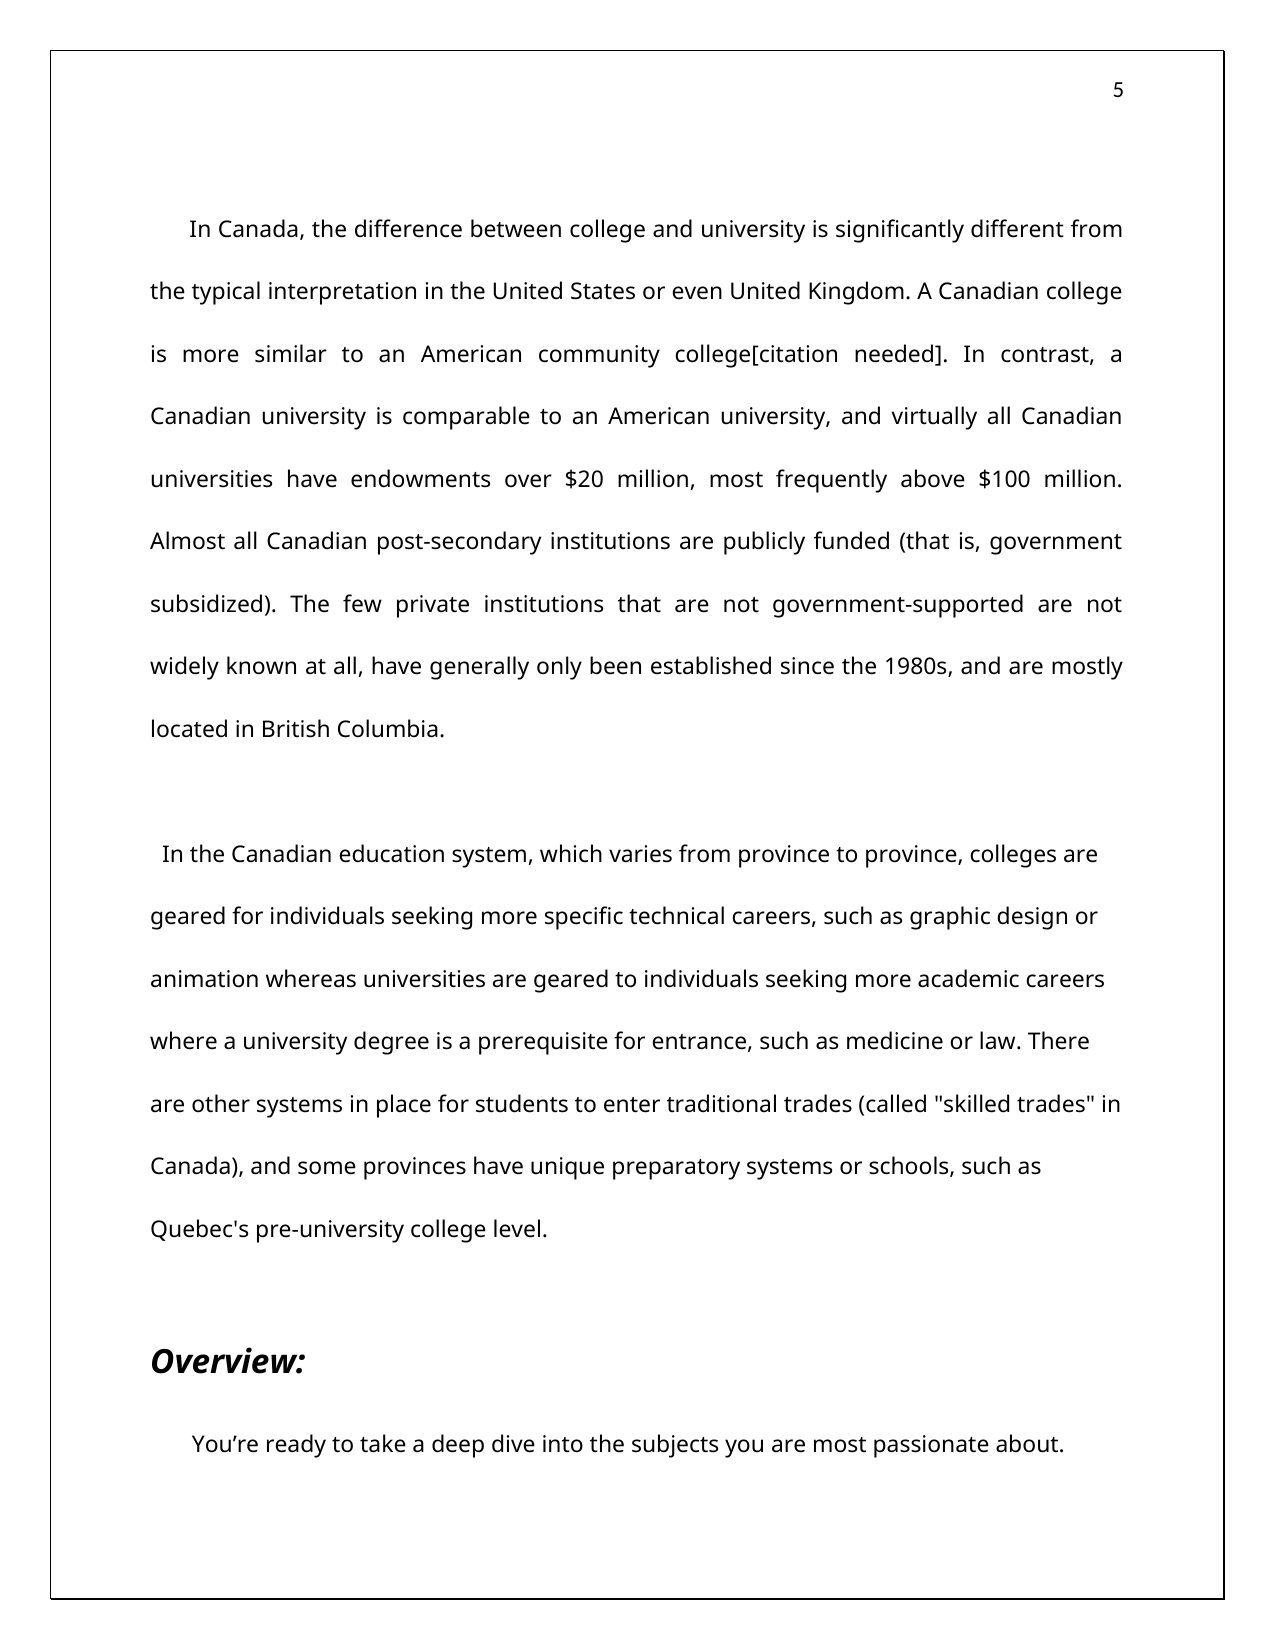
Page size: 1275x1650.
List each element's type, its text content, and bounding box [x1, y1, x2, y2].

text In Canada, the difference between college and university is significantly different from the typical interpretation in the United States or even United Kingdom. A Canadian college is more similar to an American community college[citation needed]. In contrast, a Canadian university is comparable to an American university, and virtually all Canadian universities have endowments over $20 million, most frequently above $100 million. Almost all Canadian post-secondary institutions are publicly funded (that is, government subsidized). The few private institutions that are not government-supported are not widely known at all, have generally only been established since the 1980s, and are mostly located in British Columbia. [150, 212, 1124, 744]
text Overview: [150, 1337, 1124, 1383]
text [150, 1428, 1124, 1459]
text In the Canadian education system, which varies from province to province, colleges are geared for individuals seeking more specific technical careers, such as graphic design or animation whereas universities are geared to individuals seeking more academic careers where a university degree is a prerequisite for entrance, such as medicine or law. There are other systems in place for students to enter traditional trades (called "skilled trades" in Canada), and some provinces have unique preparatory systems or schools, such as Quebec's pre-university college level. [150, 837, 1124, 1244]
